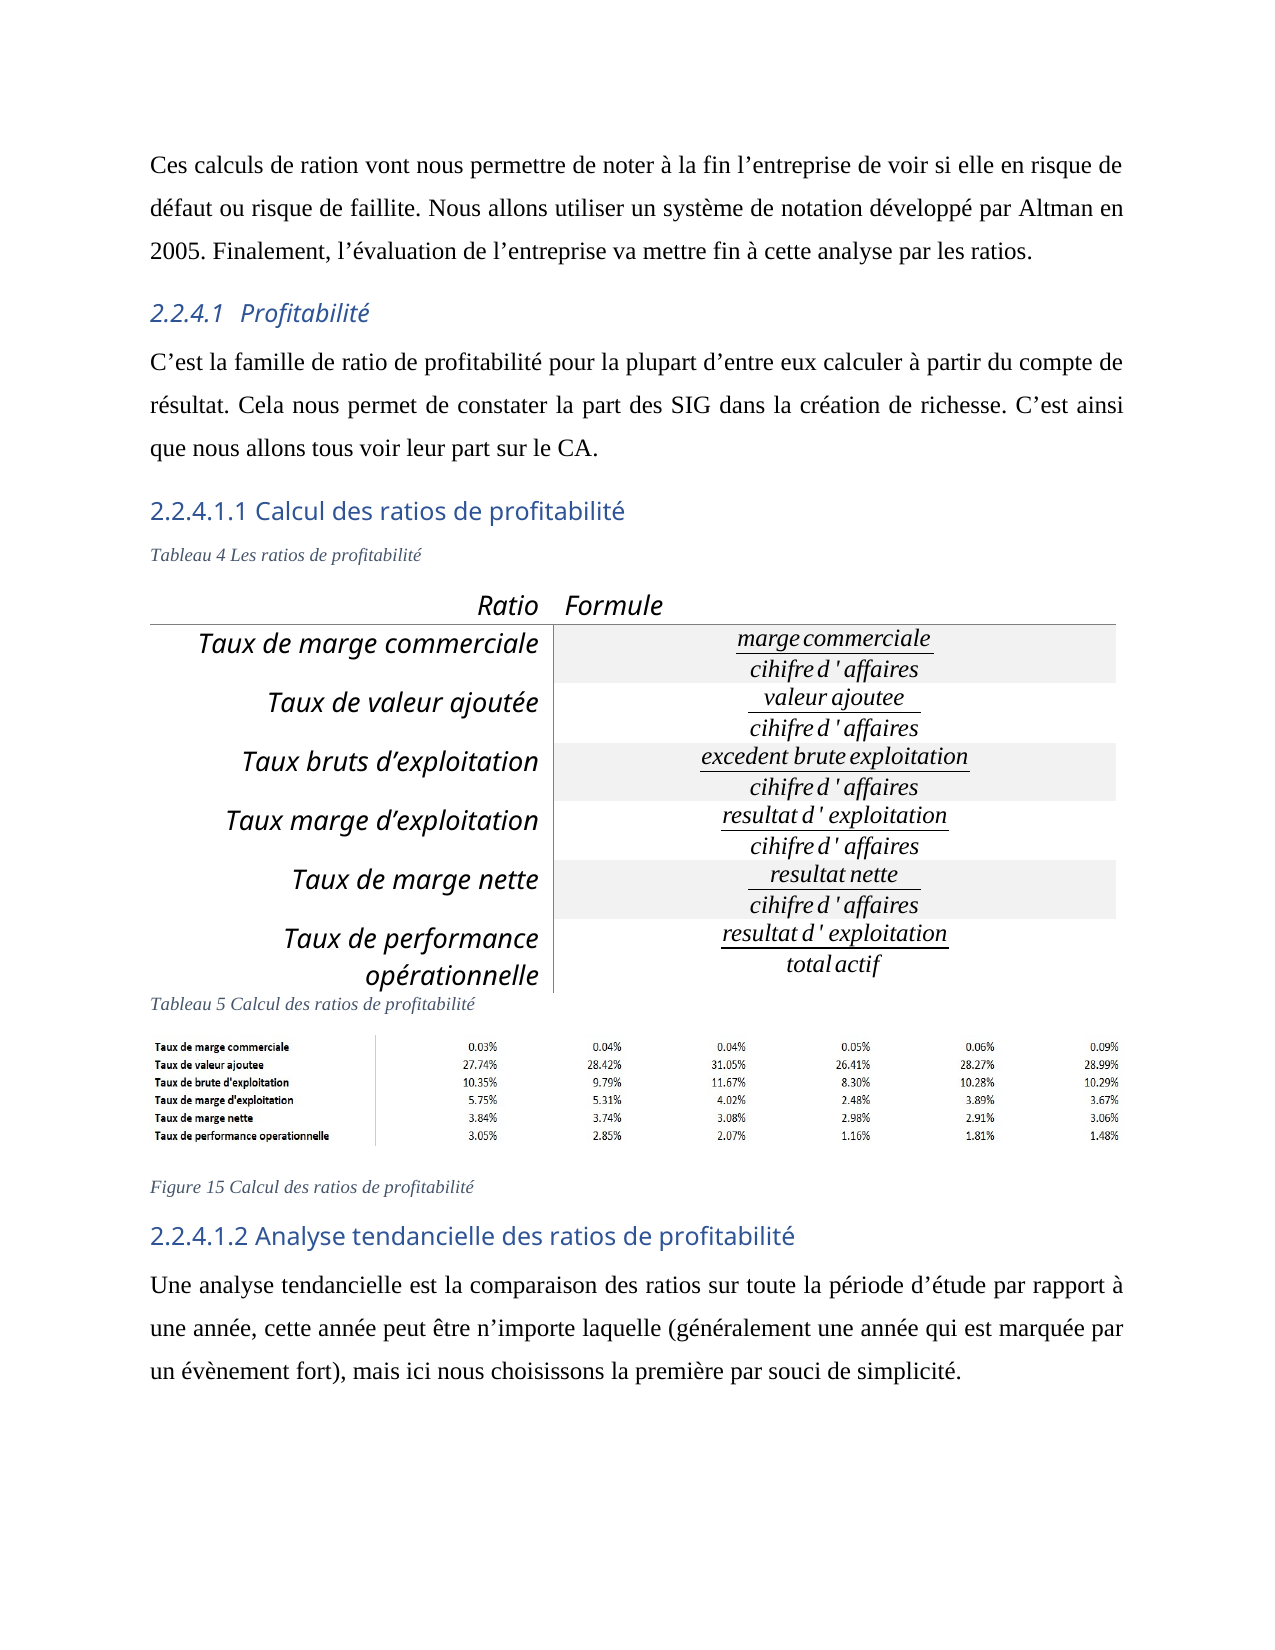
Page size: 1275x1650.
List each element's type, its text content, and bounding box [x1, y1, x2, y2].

subtitle Profitabilité [150, 296, 1125, 330]
text Tableau 5 Calcul des ratios de profitabilité [150, 993, 1125, 1014]
text Ces calculs de ration vont nous permettre de noter à la fin l’entreprise de voir si elle en risque de défaut ou risque de faillite. Nous allons utiliser un système de notation développé par Altman en 2005. Finalement, l’évaluation de l’entreprise va mettre fin à cette analyse par les ratios. [150, 150, 1125, 265]
table_header Formule [553, 587, 1116, 623]
text Une analyse tendancielle est la comparaison des ratios sur toute la période d’étude par rapport à une année, cette année peut être n’importe laquelle (généralement une année qui est marquée par un évènement fort), mais ici nous choisissons la première par souci de simplicité. [150, 1270, 1125, 1385]
table_header Ratio [150, 587, 553, 623]
table_cell Taux de marge nette [150, 860, 553, 919]
table_cell Taux marge d’exploitation [150, 801, 553, 860]
subtitle Calcul des ratios de profitabilité [150, 493, 1125, 527]
table_cell [554, 919, 1116, 993]
picture [150, 1035, 1124, 1146]
table_cell [554, 684, 1116, 742]
text Tableau 4 Les ratios de profitabilité [150, 544, 1125, 566]
text C’est la famille de ratio de profitabilité pour la plupart d’entre eux calculer à partir du compte de résultat. Cela nous permet de constater la part des SIG dans la création de richesse. C’est ainsi que nous allons tous voir leur part sur le CA. [150, 347, 1125, 462]
table_cell Taux de valeur ajoutée [150, 684, 553, 742]
table_cell [554, 625, 1116, 683]
table_cell [554, 743, 1116, 801]
text Figure 15 Calcul des ratios de profitabilité [150, 1176, 1125, 1198]
table_cell Taux de marge commerciale [150, 625, 553, 683]
table_cell [554, 860, 1116, 919]
subtitle Analyse tendancielle des ratios de profitabilité [150, 1219, 1125, 1253]
table_cell Taux de performance opérationnelle [150, 919, 553, 993]
table_cell [554, 801, 1116, 860]
table_cell Taux bruts d’exploitation [150, 743, 553, 801]
